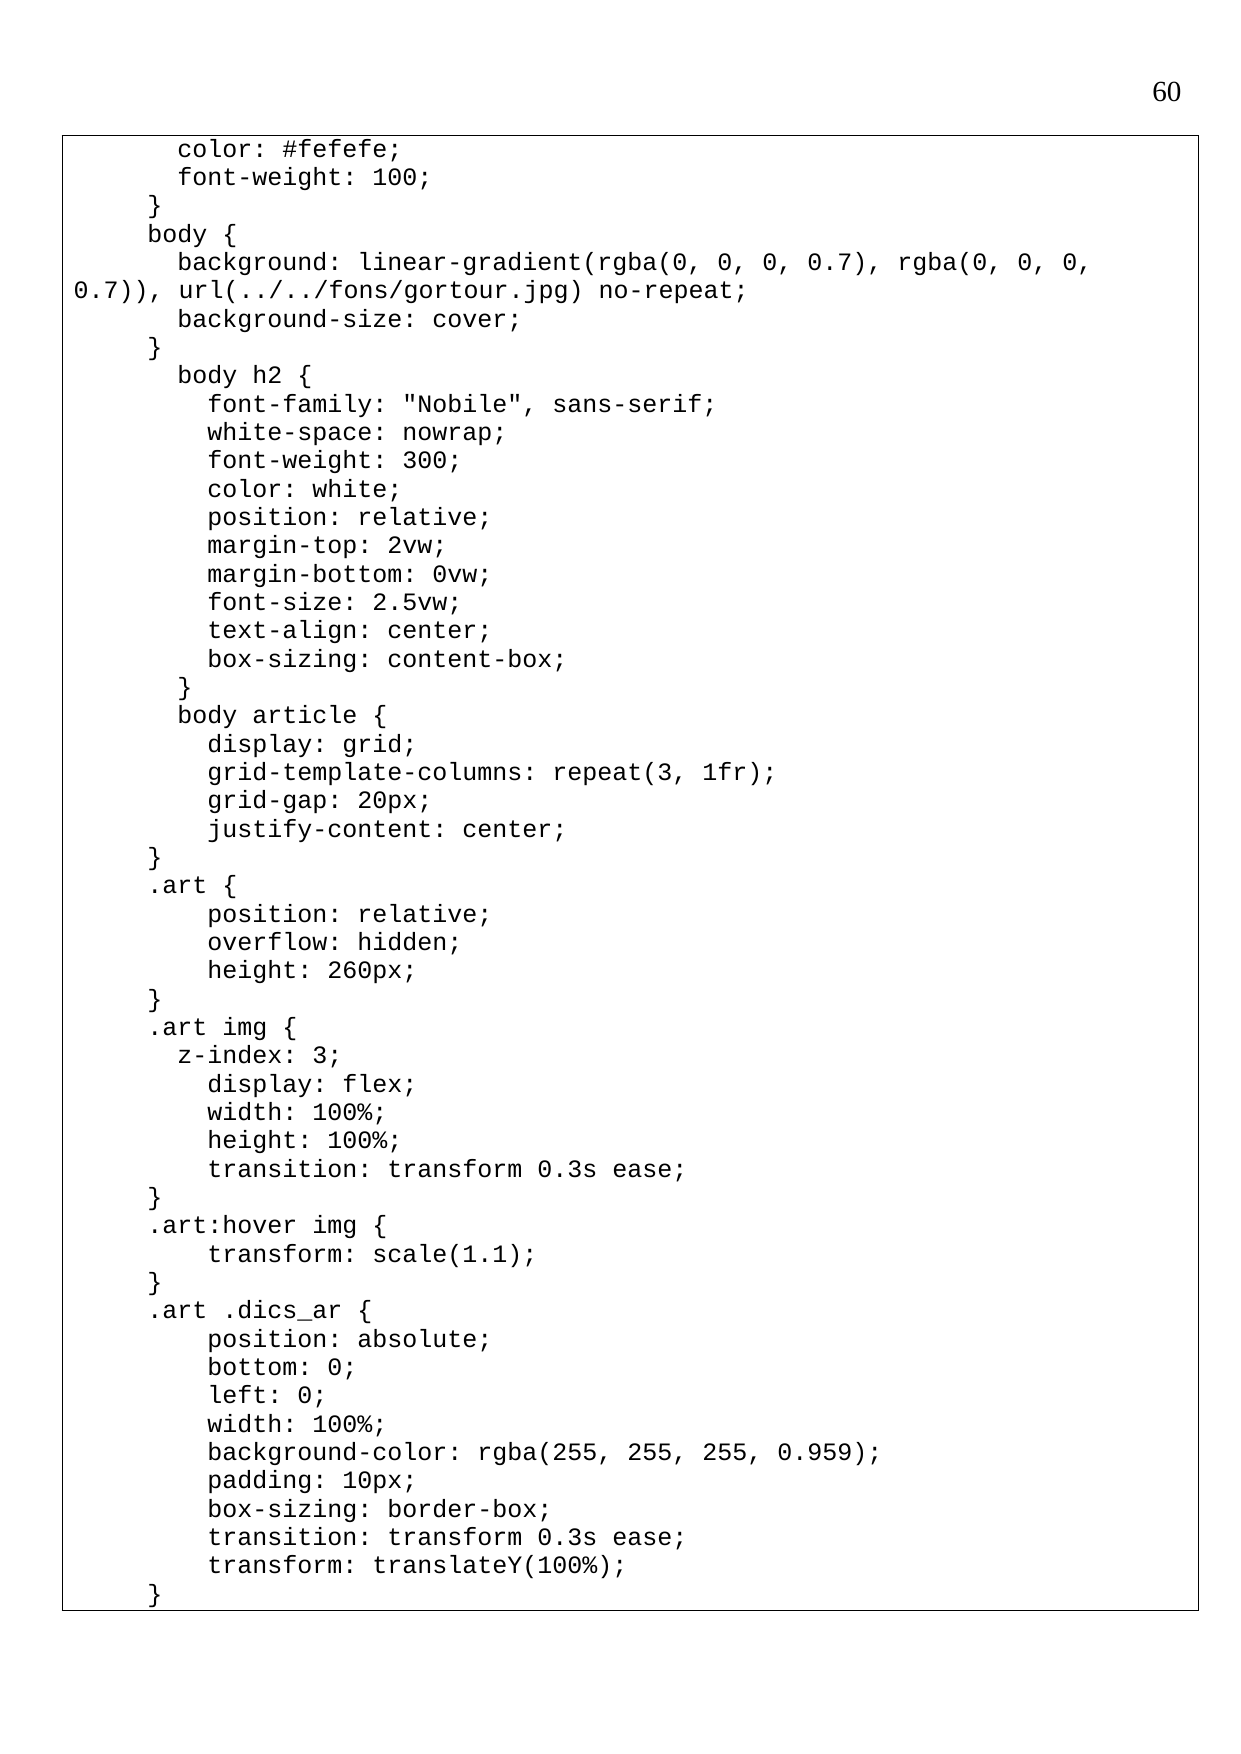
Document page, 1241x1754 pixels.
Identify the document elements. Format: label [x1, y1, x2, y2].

table_header [63, 136, 1198, 1610]
